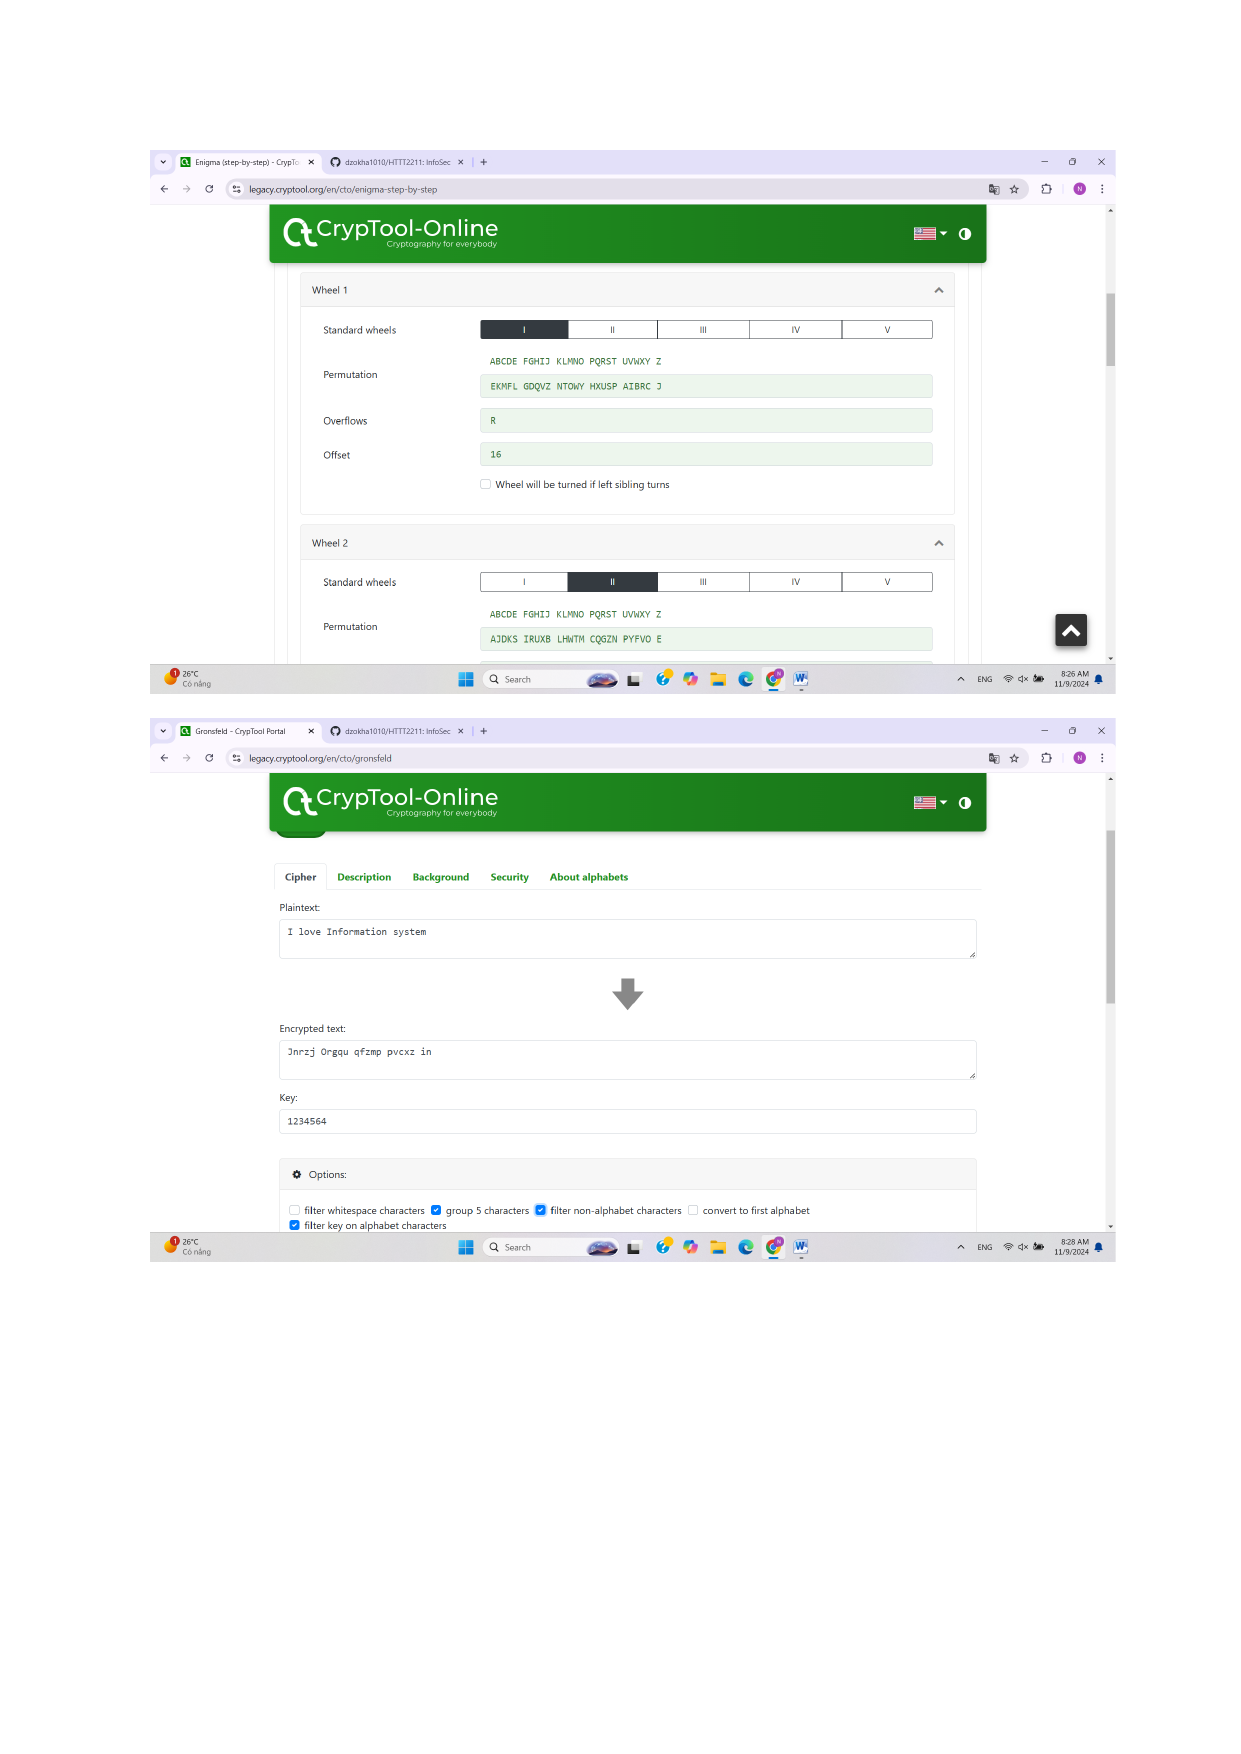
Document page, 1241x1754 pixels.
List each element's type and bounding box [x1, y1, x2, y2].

picture [150, 150, 1116, 694]
picture [150, 718, 1116, 1262]
